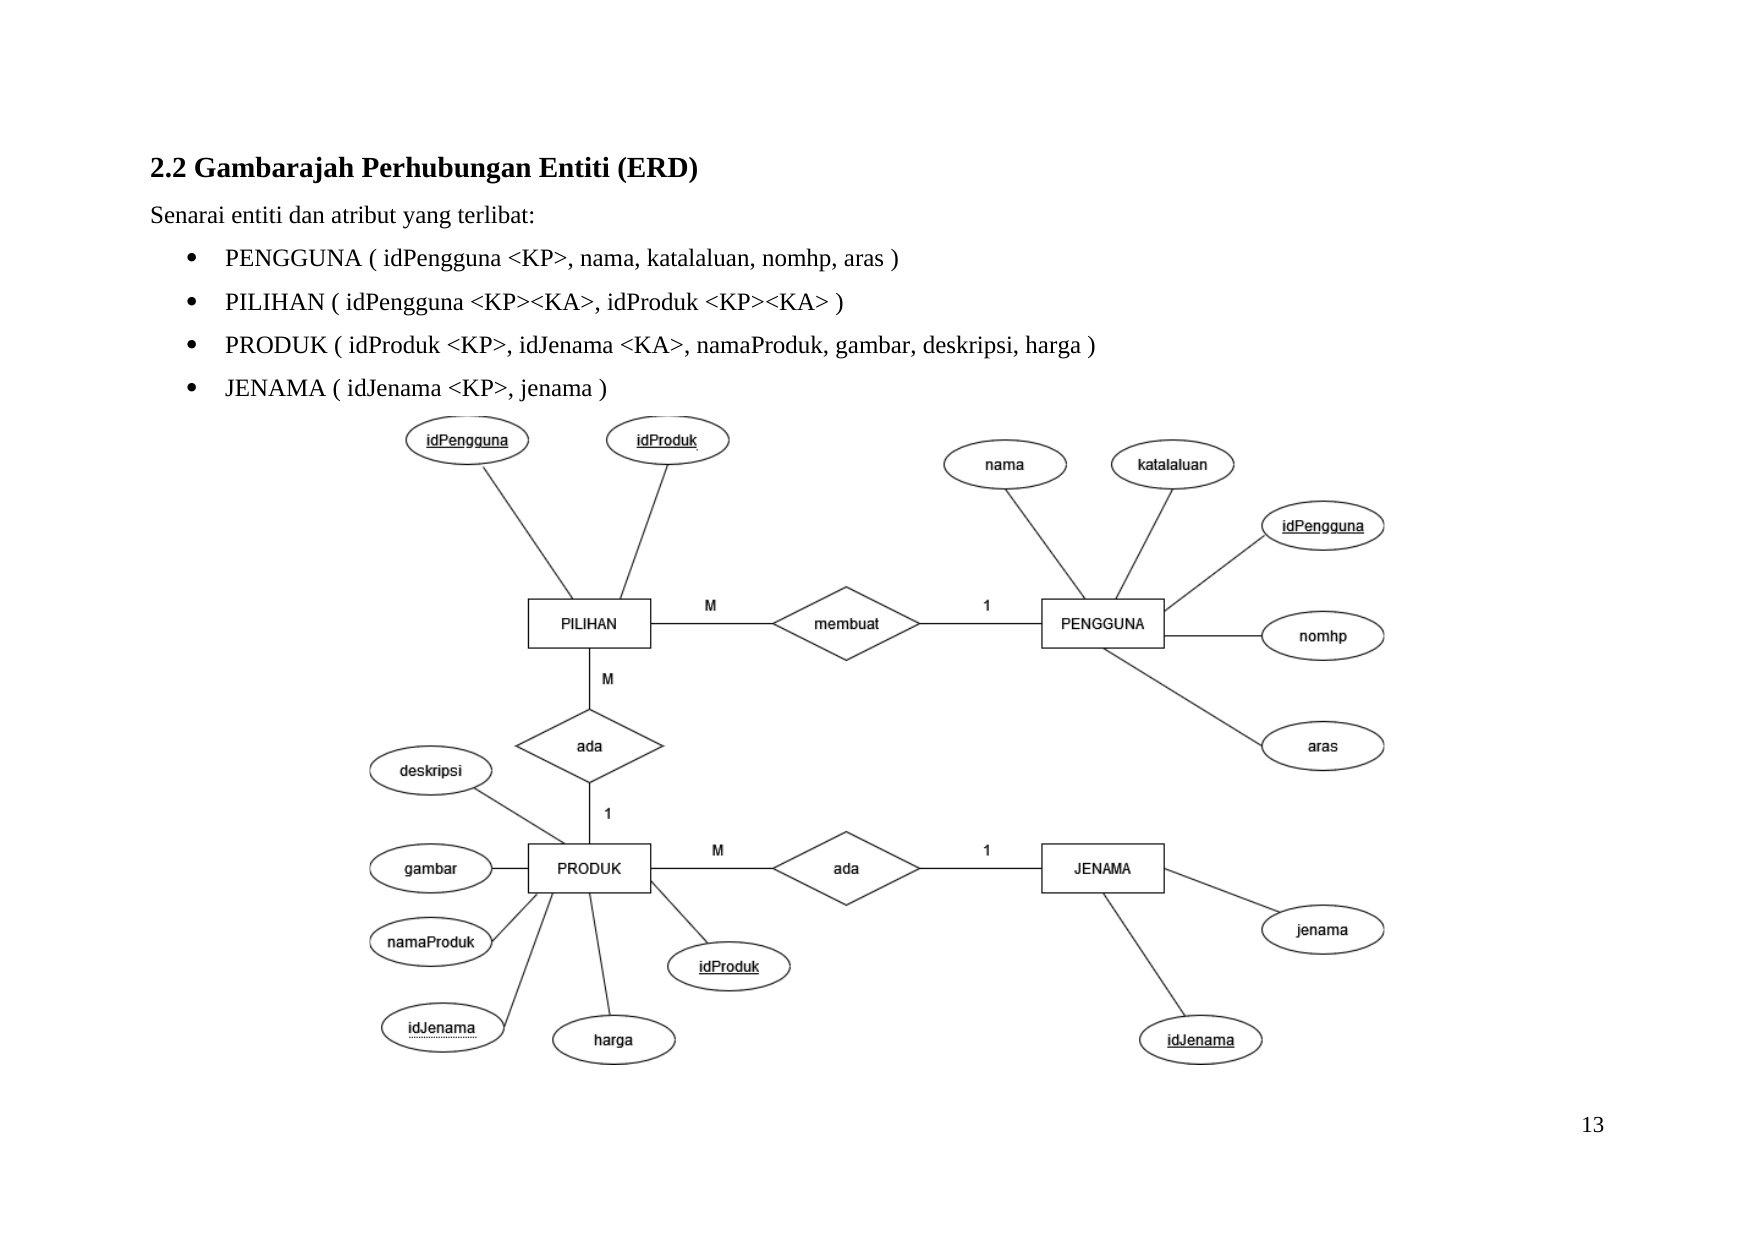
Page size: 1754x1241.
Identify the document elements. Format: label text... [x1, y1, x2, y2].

list PILIHAN ( idPengguna <KP><KA>, idProduk <KP><KA> ) [187, 287, 1604, 315]
list PENGGUNA ( idPengguna <KP>, nama, katalaluan, nomhp, aras ) [187, 243, 1604, 272]
list JENAMA ( idJenama <KP>, jenama ) [187, 373, 1604, 402]
list PRODUK ( idProduk <KP>, idJenama <KA>, namaProduk, gambar, deskripsi, harga ) [187, 330, 1604, 358]
picture [369, 416, 1385, 1065]
text Senarai entiti dan atribut yang terlibat: [150, 200, 1604, 229]
text 2.2 Gambarajah Perhubungan Entiti (ERD) [150, 150, 1604, 183]
